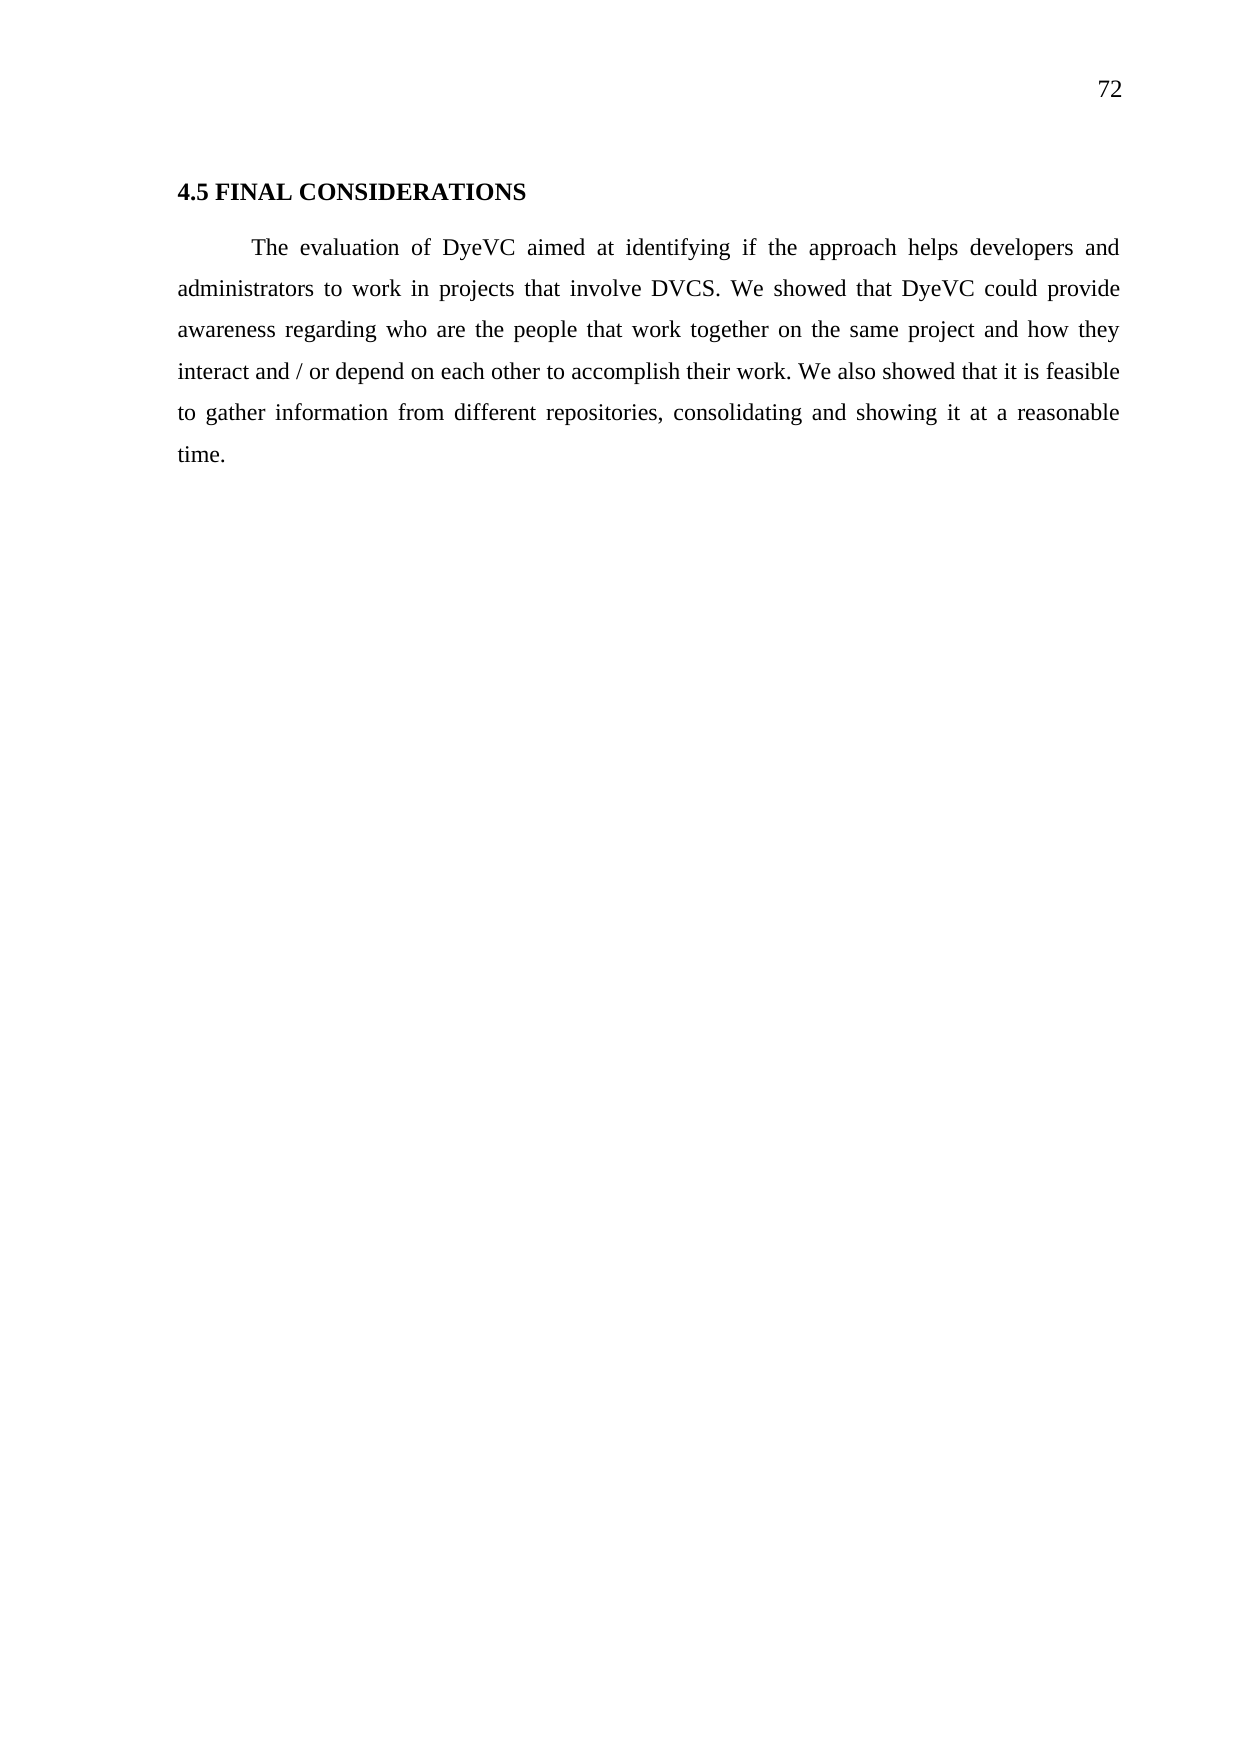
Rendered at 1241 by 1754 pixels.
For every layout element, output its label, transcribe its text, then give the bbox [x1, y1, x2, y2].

text The evaluation of DyeVC aimed at identifying if the approach helps developers and administrators to work in projects that involve DVCS. We showed that DyeVC could provide awareness regarding who are the people that work together on the same project and how they interact and / or depend on each other to accomplish their work. We also showed that it is feasible to gather information from different repositories, consolidating and showing it at a reasonable time. [177, 233, 1122, 467]
subtitle Final considerations [177, 177, 1122, 206]
